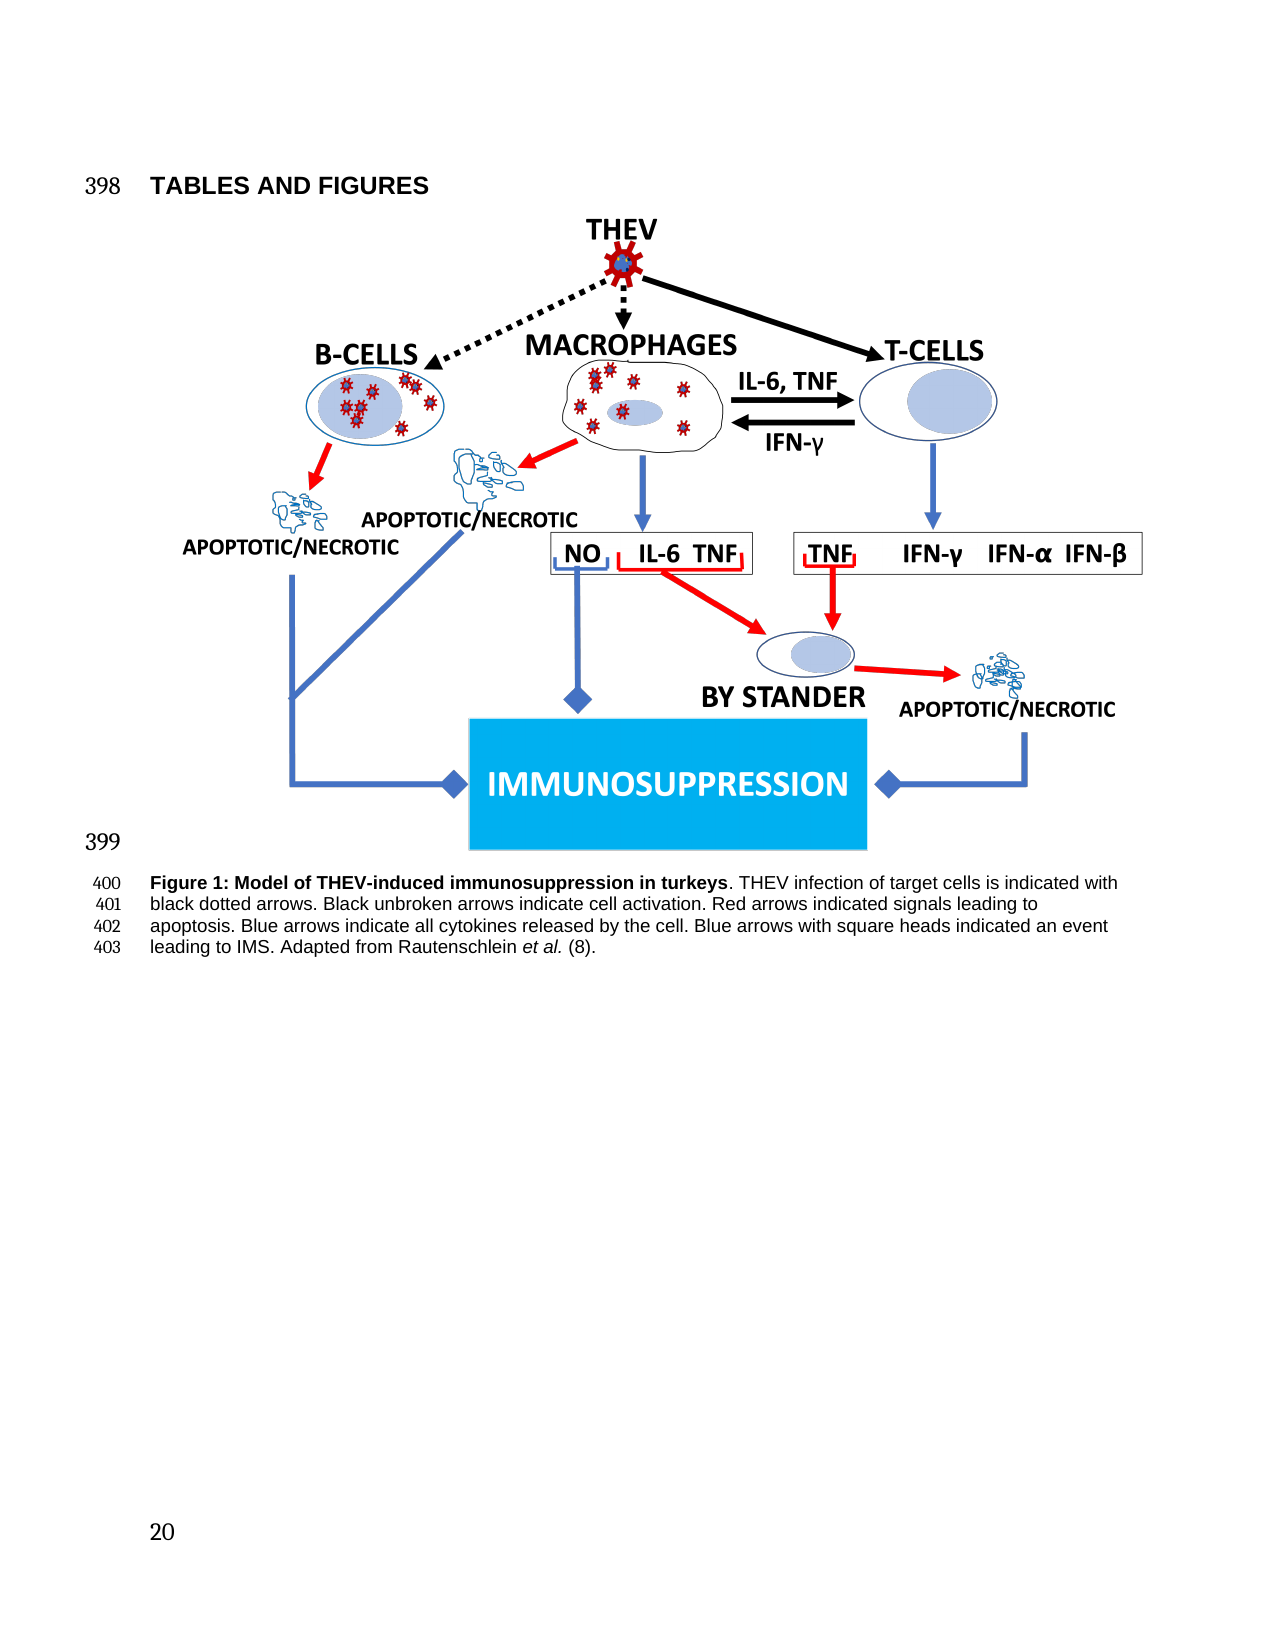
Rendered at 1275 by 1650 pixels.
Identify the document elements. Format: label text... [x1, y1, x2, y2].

subtitle TABLES AND FIGURES [150, 171, 1125, 199]
picture [168, 199, 1144, 851]
text Figure 1: Model of THEV-induced immunosuppression in turkeys. THEV infection of target cells is indicated with black dotted arrows. Black unbroken arrows indicate cell activation. Red arrows indicated signals leading to apoptosis. Blue arrows indicate all cytokines released by the cell. Blue arrows with square heads indicated an event leading to IMS. Adapted from Rautenschlein et al. (8). [150, 872, 1125, 958]
